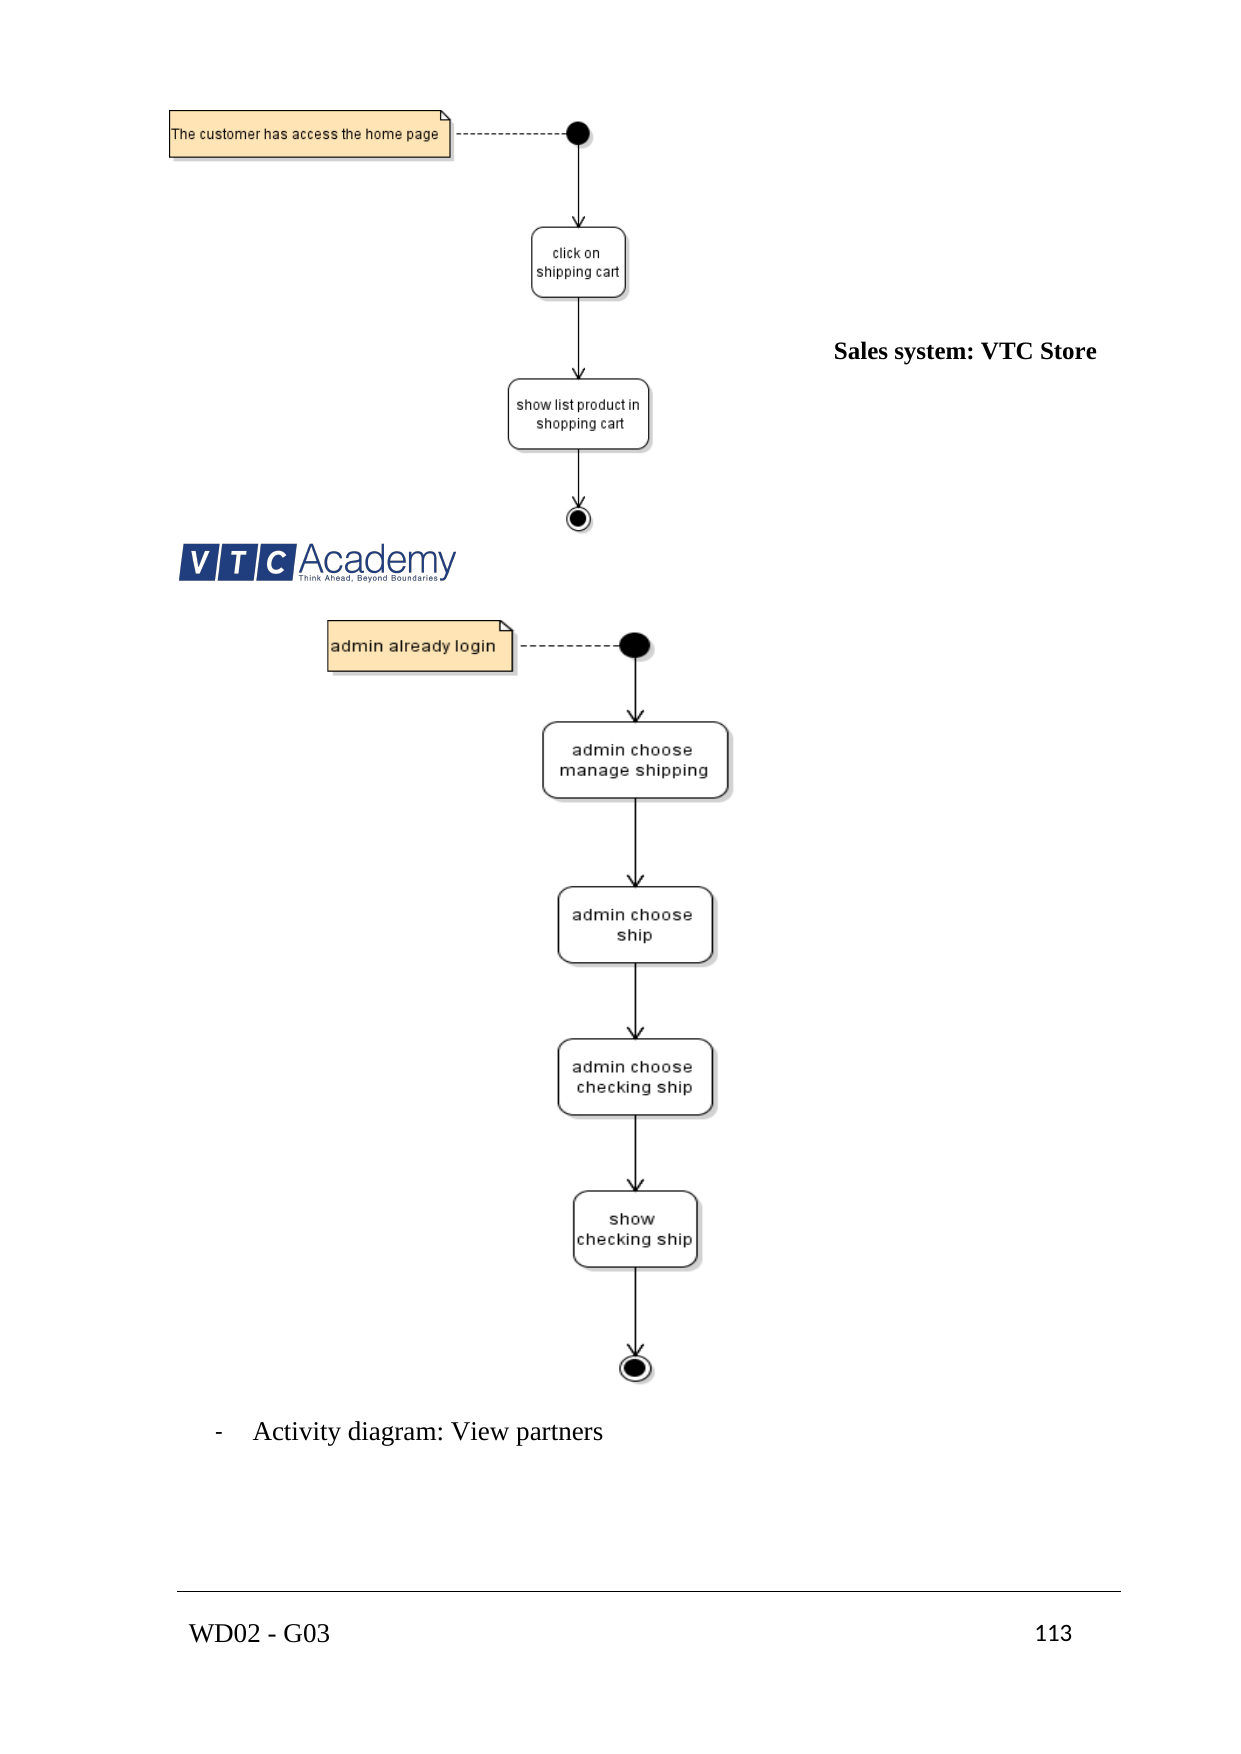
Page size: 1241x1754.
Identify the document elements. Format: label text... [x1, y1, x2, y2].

list Activity diagram: View partners [215, 1415, 1122, 1447]
picture [169, 110, 654, 591]
picture [327, 620, 735, 1387]
